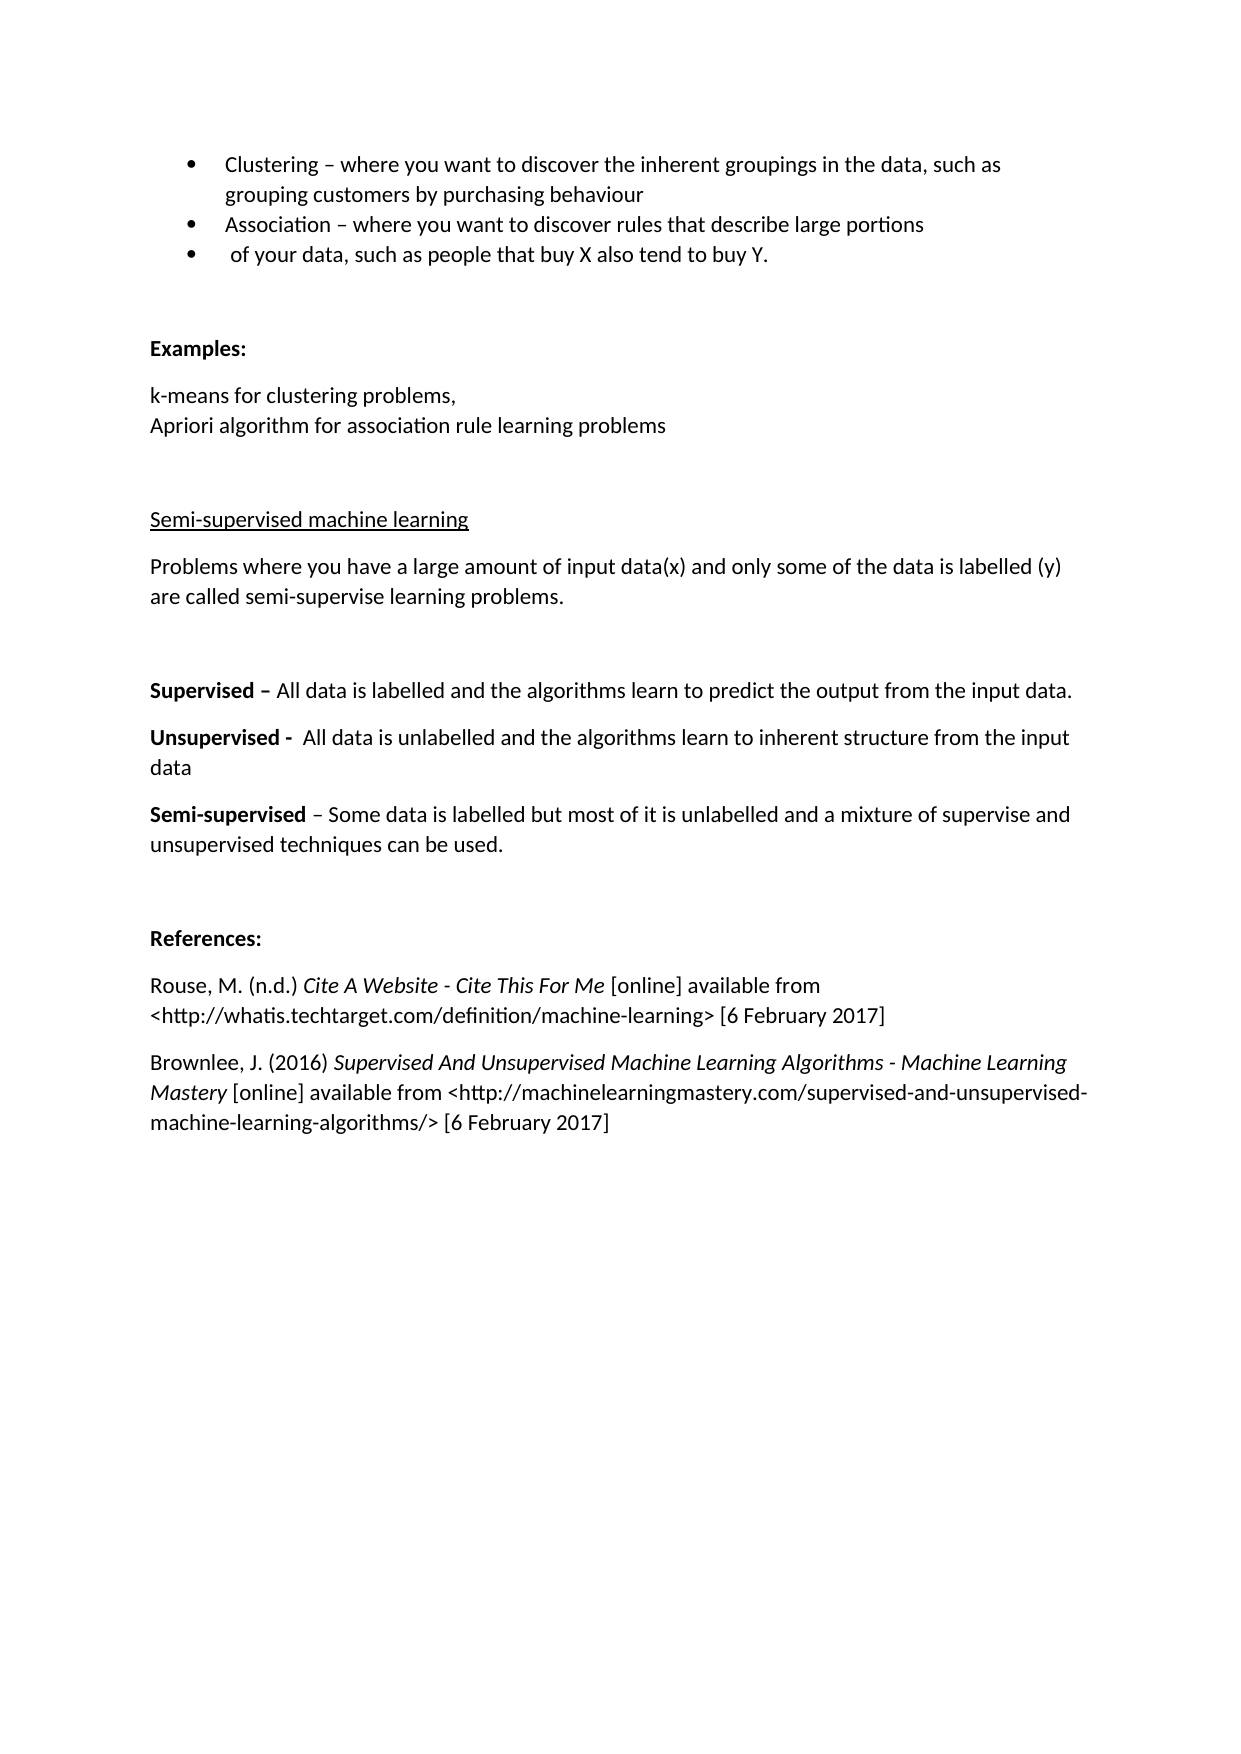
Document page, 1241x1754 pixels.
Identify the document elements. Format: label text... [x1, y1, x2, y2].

text Supervised – All data is labelled and the algorithms learn to predict the output from the input data. [150, 676, 1090, 704]
list Clustering – where you want to discover the inherent groupings in the data, such as grouping customers by purchasing behaviour [187, 150, 1090, 208]
text Semi-supervised machine learning [150, 505, 1090, 533]
text Problems where you have a large amount of input data(x) and only some of the data is labelled (y) are called semi-supervise learning problems. [150, 552, 1090, 610]
list of your data, such as people that buy X also tend to buy Y. [187, 241, 1090, 269]
list Association – where you want to discover rules that describe large portions [187, 210, 1090, 238]
text k-means for clustering problems, Apriori algorithm for association rule learning problems [150, 381, 1090, 439]
text Brownlee, J. (2016) Supervised And Unsupervised Machine Learning Algorithms - Machine Learning Mastery [online] available from <http://machinelearningmastery.com/supervised-and-unsupervised-machine-learning-algorithms/> [6 February 2017] [150, 1048, 1090, 1136]
text Examples: [150, 334, 1090, 362]
text Unsupervised - All data is unlabelled and the algorithms learn to inherent structure from the input data [150, 723, 1090, 781]
text References: [150, 924, 1090, 952]
text Rouse, M. (n.d.) Cite A Website - Cite This For Me [online] available from <http://whatis.techtarget.com/definition/machine-learning> [6 February 2017] [150, 971, 1090, 1029]
text Semi-supervised – Some data is labelled but most of it is unlabelled and a mixture of supervise and unsupervised techniques can be used. [150, 800, 1090, 858]
